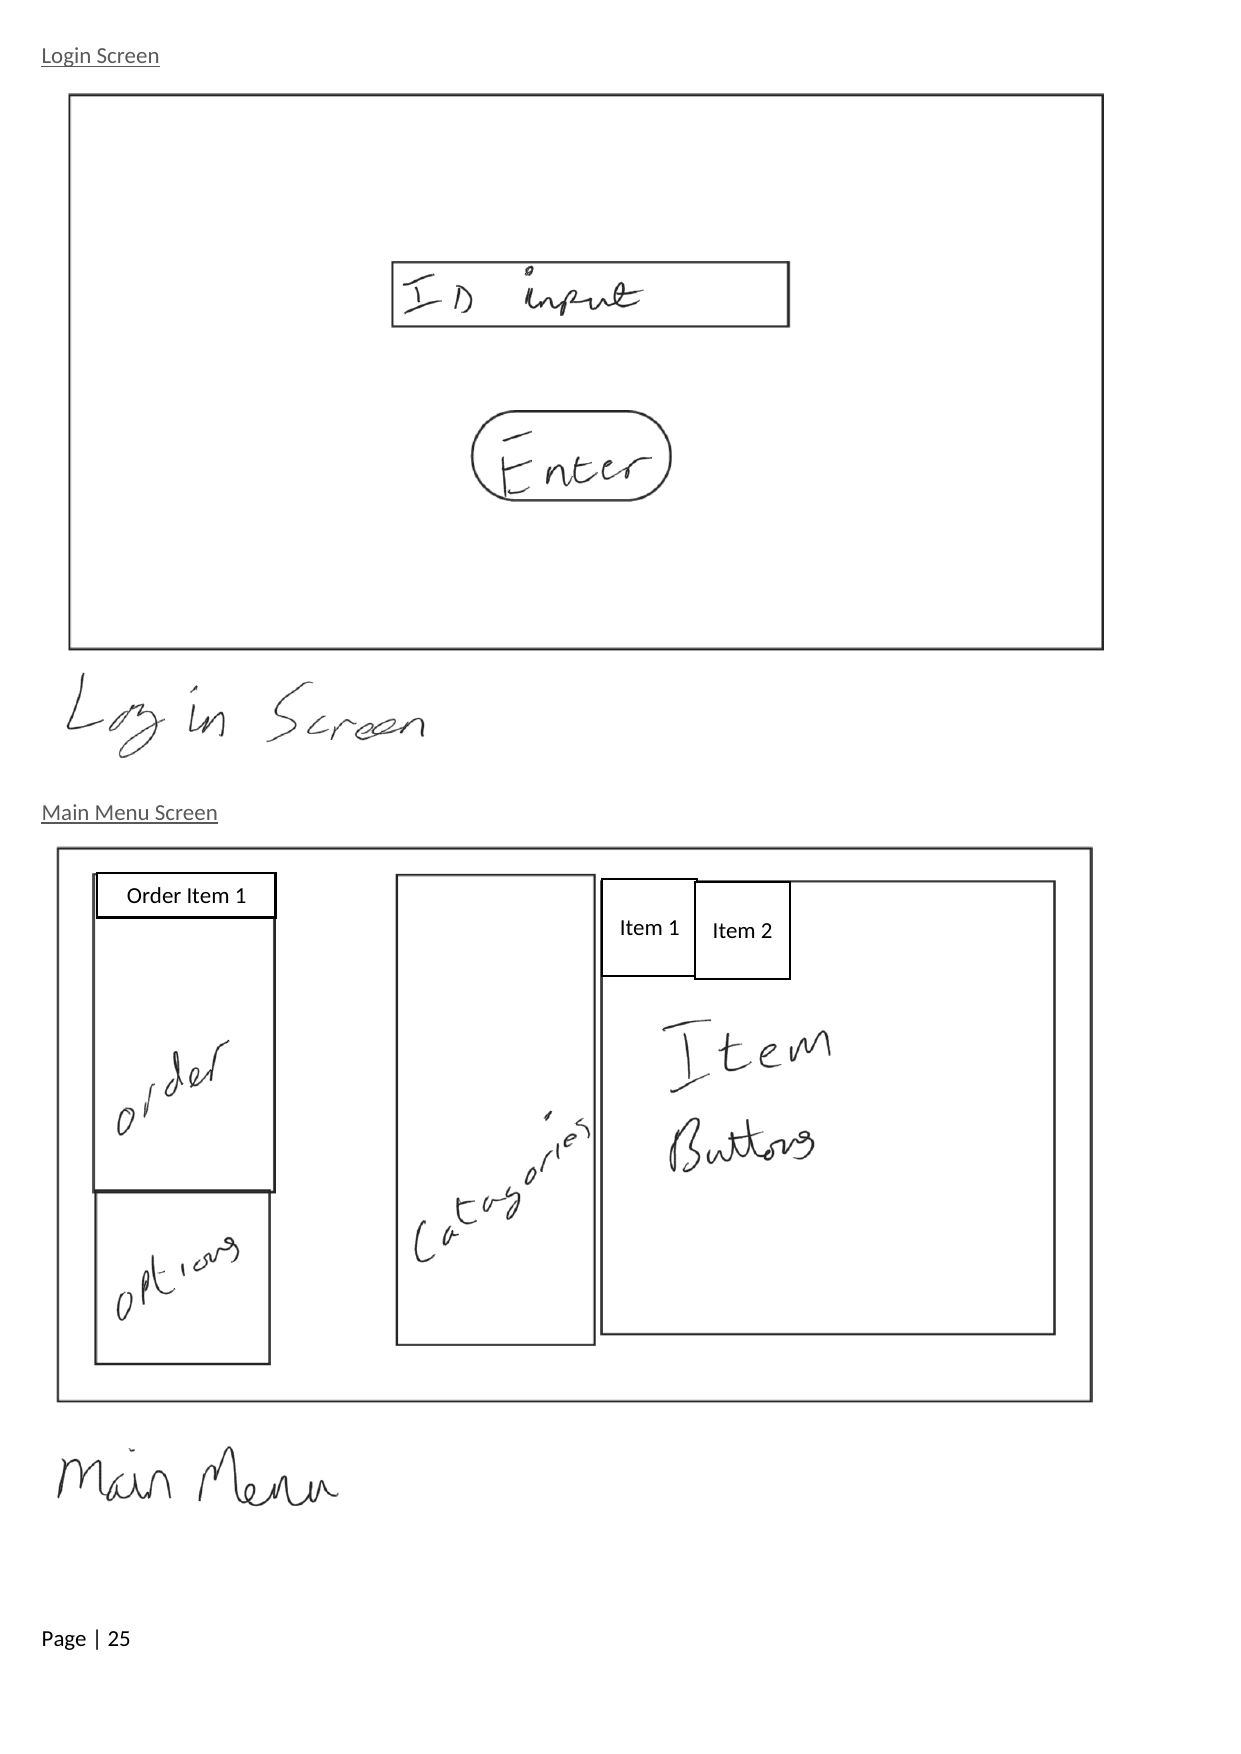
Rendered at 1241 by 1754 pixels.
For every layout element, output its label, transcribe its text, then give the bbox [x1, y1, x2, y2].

picture [41, 71, 1145, 780]
subtitle Login Screen [41, 41, 1199, 69]
picture [41, 828, 1104, 1527]
subtitle Main Menu Screen [41, 798, 1199, 826]
